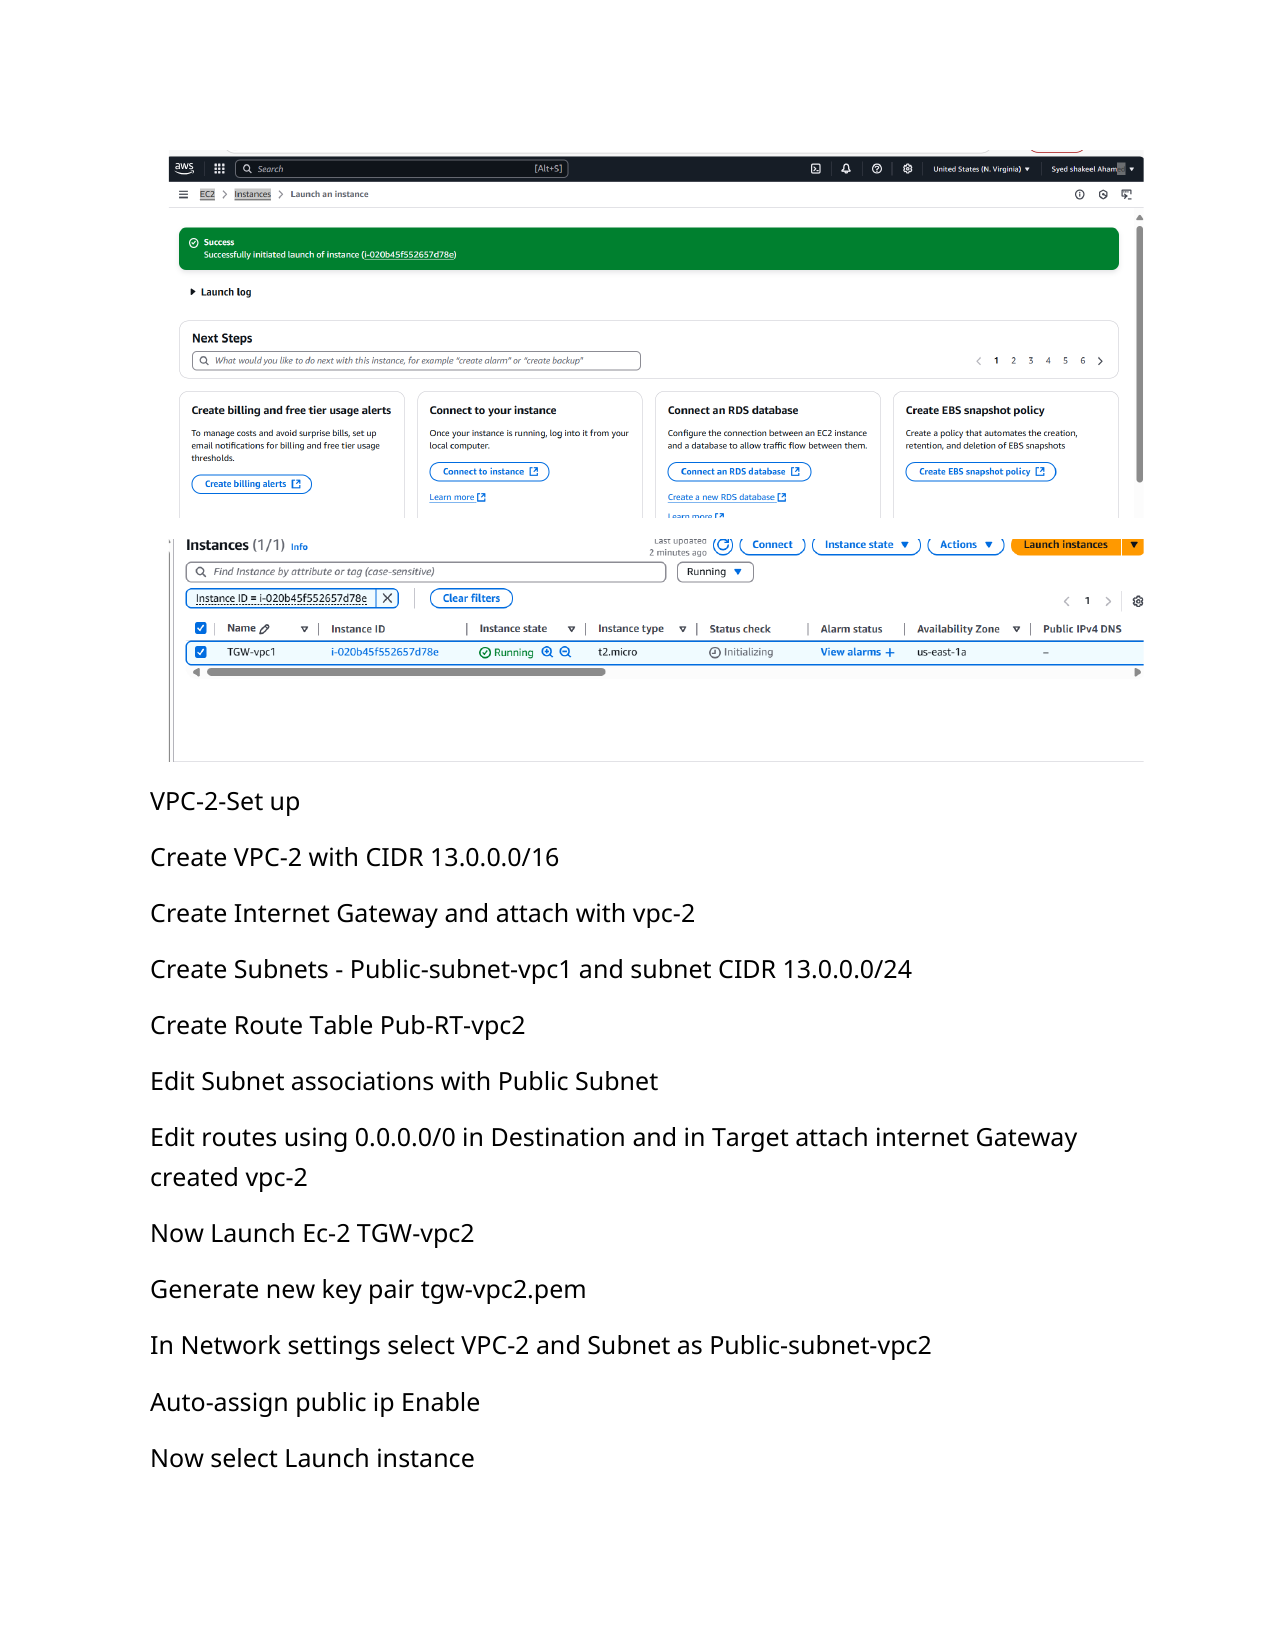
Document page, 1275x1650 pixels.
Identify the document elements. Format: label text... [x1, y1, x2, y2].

text Now select Launch instance [150, 1440, 1125, 1474]
text Now Launch Ec-2 TGW-vpc2 [150, 1216, 1125, 1250]
text Edit Subnet associations with Public Subnet [150, 1064, 1125, 1098]
text Create Internet Gateway and attach with vpc-2 [150, 896, 1125, 929]
text Create Route Table Pub-RT-vpc2 [150, 1008, 1125, 1042]
text In Network settings select VPC-2 and Subnet as Public-subnet-vpc2 [150, 1328, 1125, 1362]
text Create VPC-2 with CIDR 13.0.0.0/16 [150, 839, 1125, 873]
text Generate new key pair tgw-vpc2.pem [150, 1272, 1125, 1306]
text Auto-assign public ip Enable [150, 1384, 1125, 1418]
text Edit routes using 0.0.0.0/0 in Destination and in Target attach internet Gateway created vpc-2 [150, 1120, 1125, 1194]
text VPC-2-Set up [150, 783, 1125, 817]
text Create Subnets - Public-subnet-vpc1 and subnet CIDR 13.0.0.0/24 [150, 952, 1125, 986]
